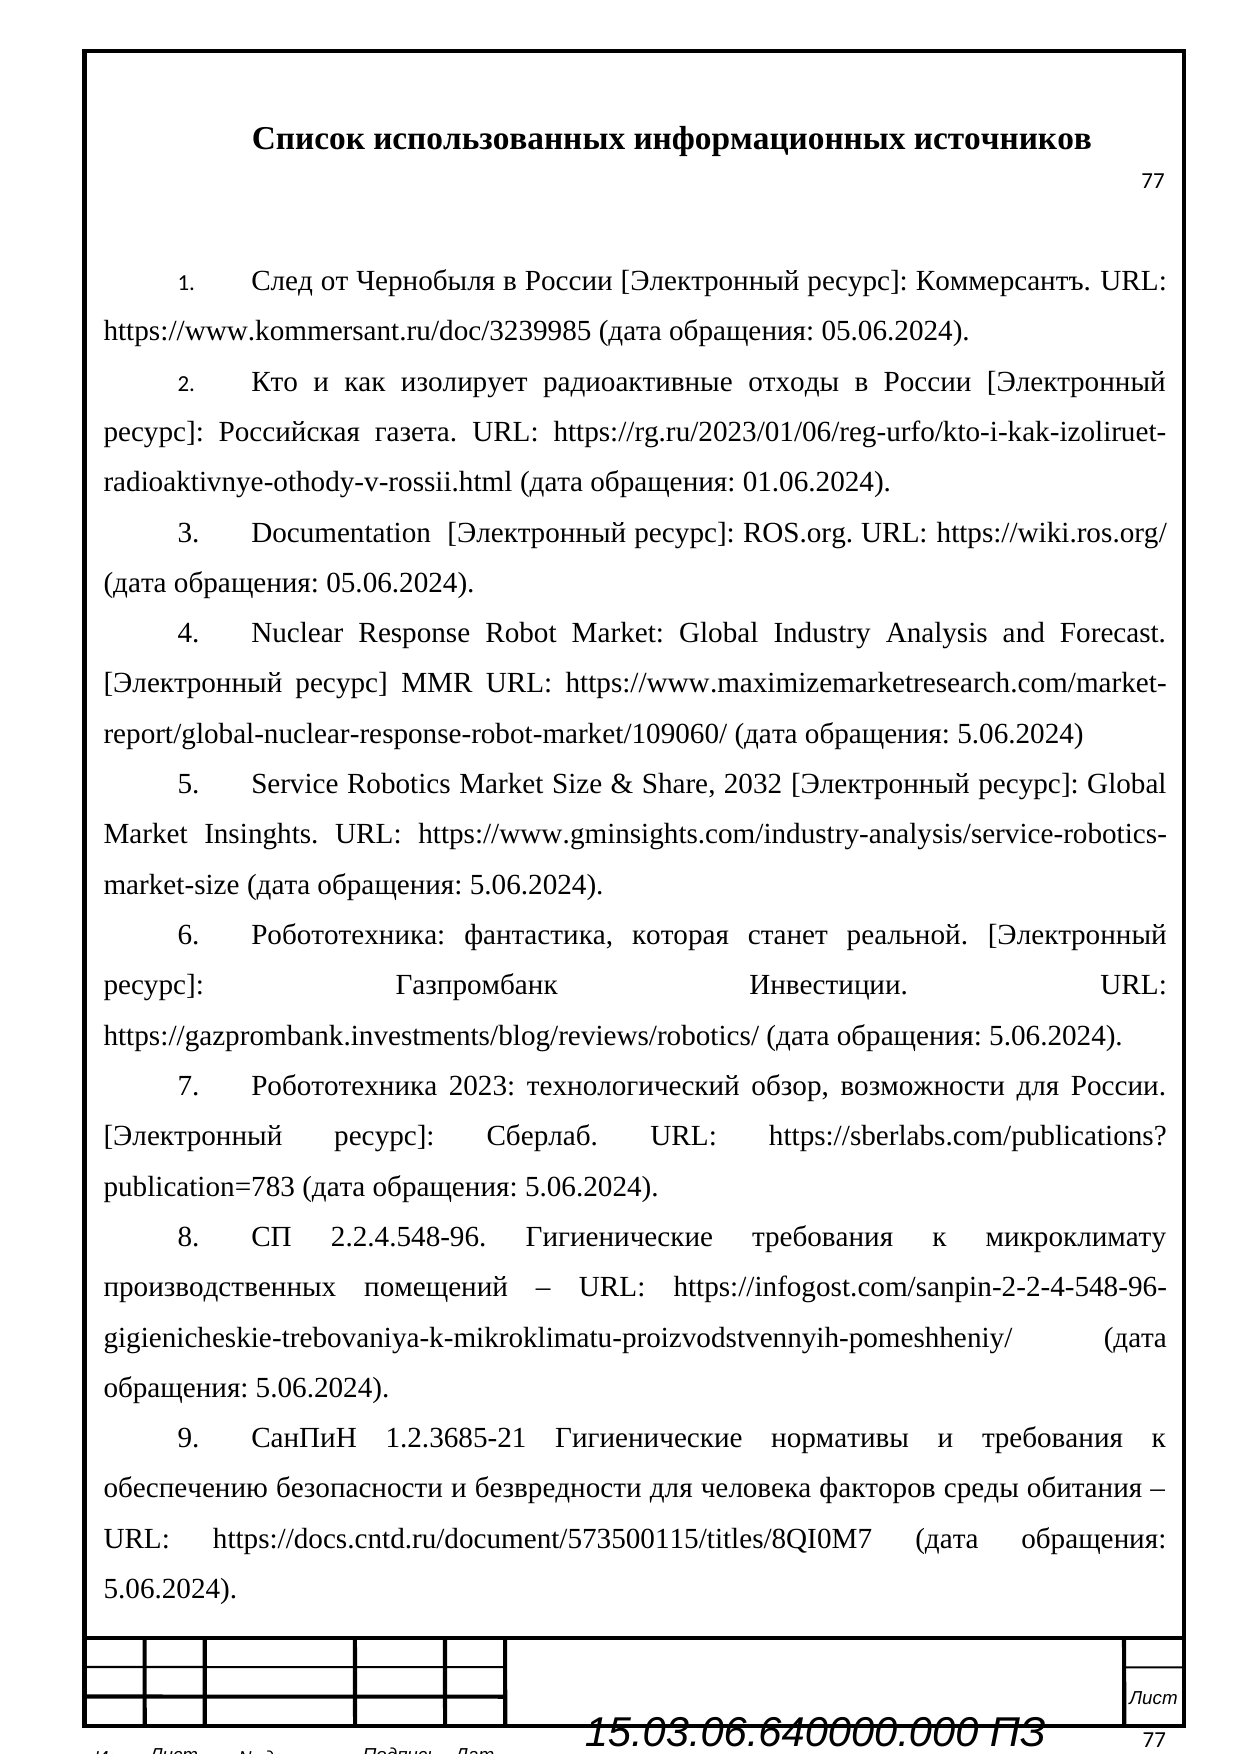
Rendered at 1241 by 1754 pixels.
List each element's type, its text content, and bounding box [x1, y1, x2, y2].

subtitle Список использованных информационных источников [103, 118, 1166, 156]
list Робототехника 2023: технологический обзор, возможности для России. [Электронный ресурс]: Сберлаб. URL: https://sberlabs.com/publications?publication=783 (дата обращения: 5.06.2024). [103, 1068, 1167, 1202]
list Кто и как изолирует радиоактивные отходы в России [Электронный ресурс]: Российская газета. URL: https://rg.ru/2023/01/06/reg-urfo/kto-i-kak-izoliruet-radioaktivnye-othody-v-rossii.html (дата обращения: 01.06.2024). [103, 364, 1167, 498]
list СП 2.2.4.548-96. Гигиенические требования к микроклимату производственных помещений – URL: https://infogost.com/sanpin-2-2-4-548-96-gigienicheskie-trebovaniya-k-mikroklimatu-proizvodstvennyih-pomeshheniy/ (дата обращения: 5.06.2024). [103, 1219, 1167, 1403]
list След от Чернобыля в России [Электронный ресурс]: Коммерсантъ. URL: https://www.kommersant.ru/doc/3239985 (дата обращения: 05.06.2024). [103, 263, 1167, 347]
list Nuclear Response Robot Market: Global Industry Analysis and Forecast. [Электронный ресурс] MMR URL: https://www.maximizemarketresearch.com/market-report/global-nuclear-response-robot-market/109060/ (дата обращения: 5.06.2024) [103, 615, 1167, 749]
list СанПиН 1.2.3685-21 Гигиенические нормативы и требования к обеспечению безопасности и безвредности для человека факторов среды обитания – URL: https://docs.cntd.ru/document/573500115/titles/8QI0M7 (дата обращения: 5.06.2024). [103, 1420, 1167, 1605]
list Service Robotics Market Size & Share, 2032 [Электронный ресурс]: Global Market Insinghts. URL: https://www.gminsights.com/industry-analysis/service-robotics-market-size (дата обращения: 5.06.2024). [103, 766, 1167, 900]
list Робототехника: фантастика, которая станет реальной. [Электронный ресурс]: Газпромбанк Инвестиции. URL: https://gazprombank.investments/blog/reviews/robotics/ (дата обращения: 5.06.2024). [103, 917, 1167, 1051]
list Documentation [Электронный ресурс]: ROS.org. URL: https://wiki.ros.org/ (дата обращения: 05.06.2024). [103, 515, 1167, 598]
